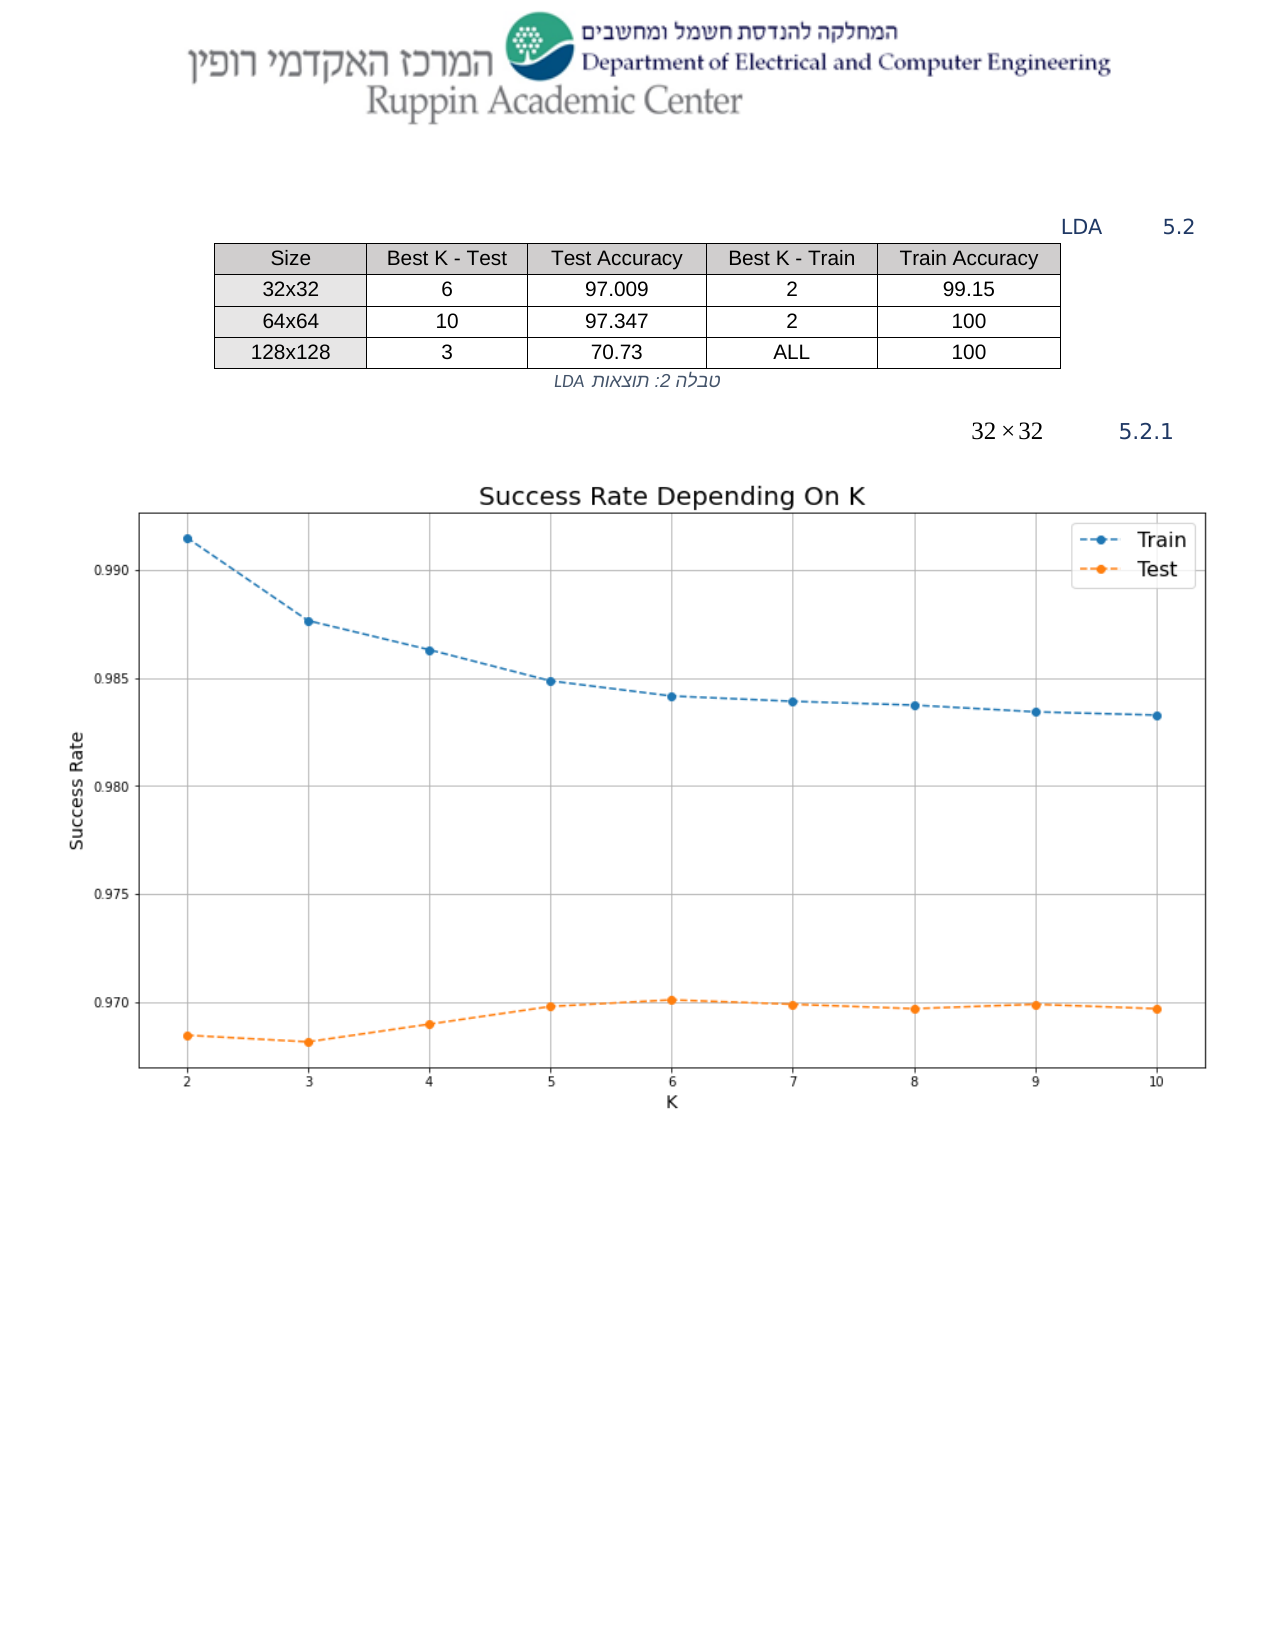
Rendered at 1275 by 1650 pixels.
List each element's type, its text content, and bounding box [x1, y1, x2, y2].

table_cell 70.73 [528, 338, 706, 368]
table_header Best K - Test [367, 244, 527, 274]
table_cell 99.15 [878, 275, 1060, 306]
table_header Size [215, 244, 366, 274]
table_cell 6 [367, 275, 527, 306]
table_cell 100 [878, 307, 1060, 337]
text טבלה 2: תוצאות LDA [112, 369, 1162, 392]
picture [61, 477, 1214, 1121]
picture [150, 9, 1125, 128]
table_cell 32x32 [215, 275, 366, 306]
table_cell 64x64 [215, 307, 366, 337]
table_cell 97.009 [528, 275, 706, 306]
table_cell 10 [367, 307, 527, 337]
table_cell 97.347 [528, 307, 706, 337]
table_header Train Accuracy [878, 244, 1060, 274]
list LDA [112, 215, 1162, 239]
table_cell 2 [707, 307, 877, 337]
table_cell 128x128 [215, 338, 366, 368]
table_cell 2 [707, 275, 877, 306]
table_cell ALL [707, 338, 877, 368]
table_cell 100 [878, 338, 1060, 368]
table_cell 3 [367, 338, 527, 368]
table_header Best K - Train [707, 244, 877, 274]
table_header Test Accuracy [528, 244, 706, 274]
